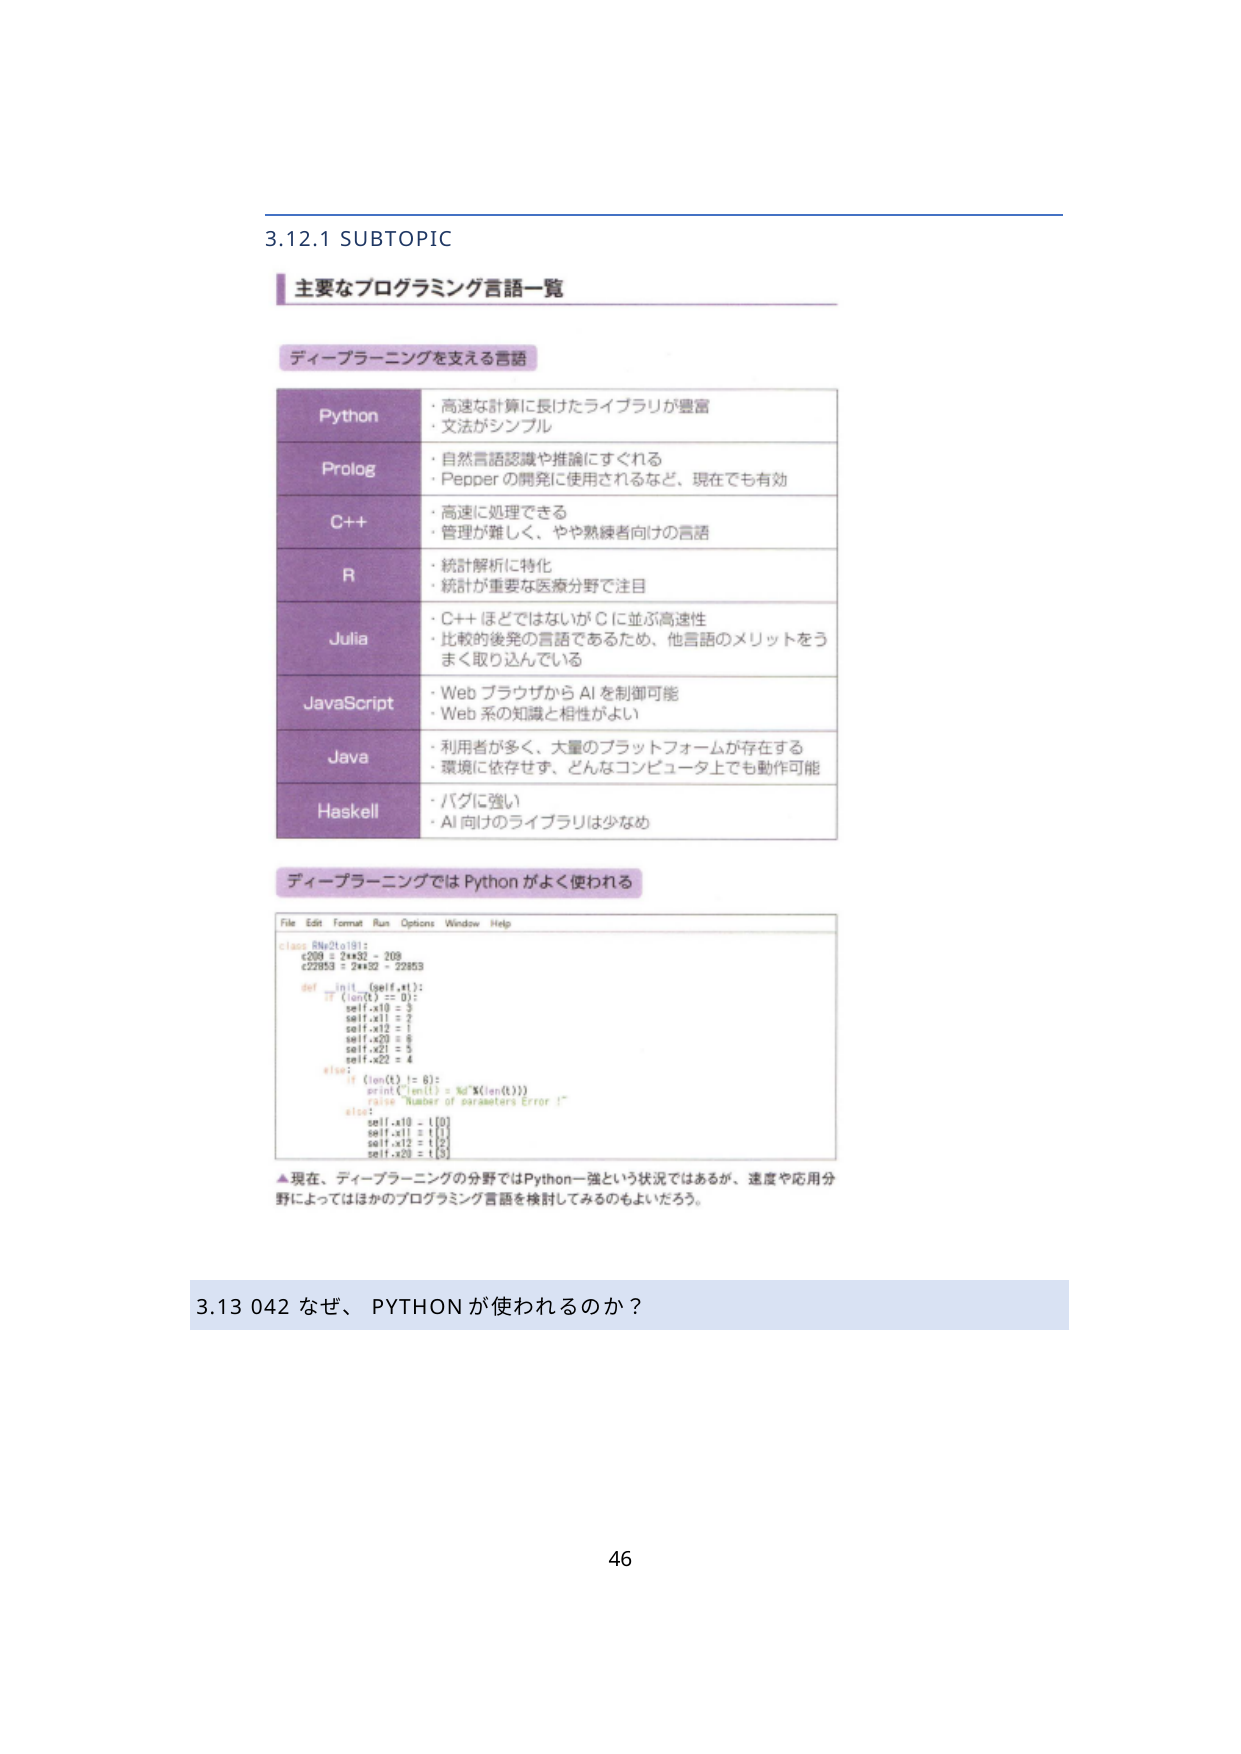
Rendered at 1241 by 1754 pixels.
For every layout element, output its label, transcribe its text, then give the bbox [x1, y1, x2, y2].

picture [264, 257, 854, 1216]
text 042 なぜ、 Pythonが使われるのか？ [196, 1286, 1063, 1324]
